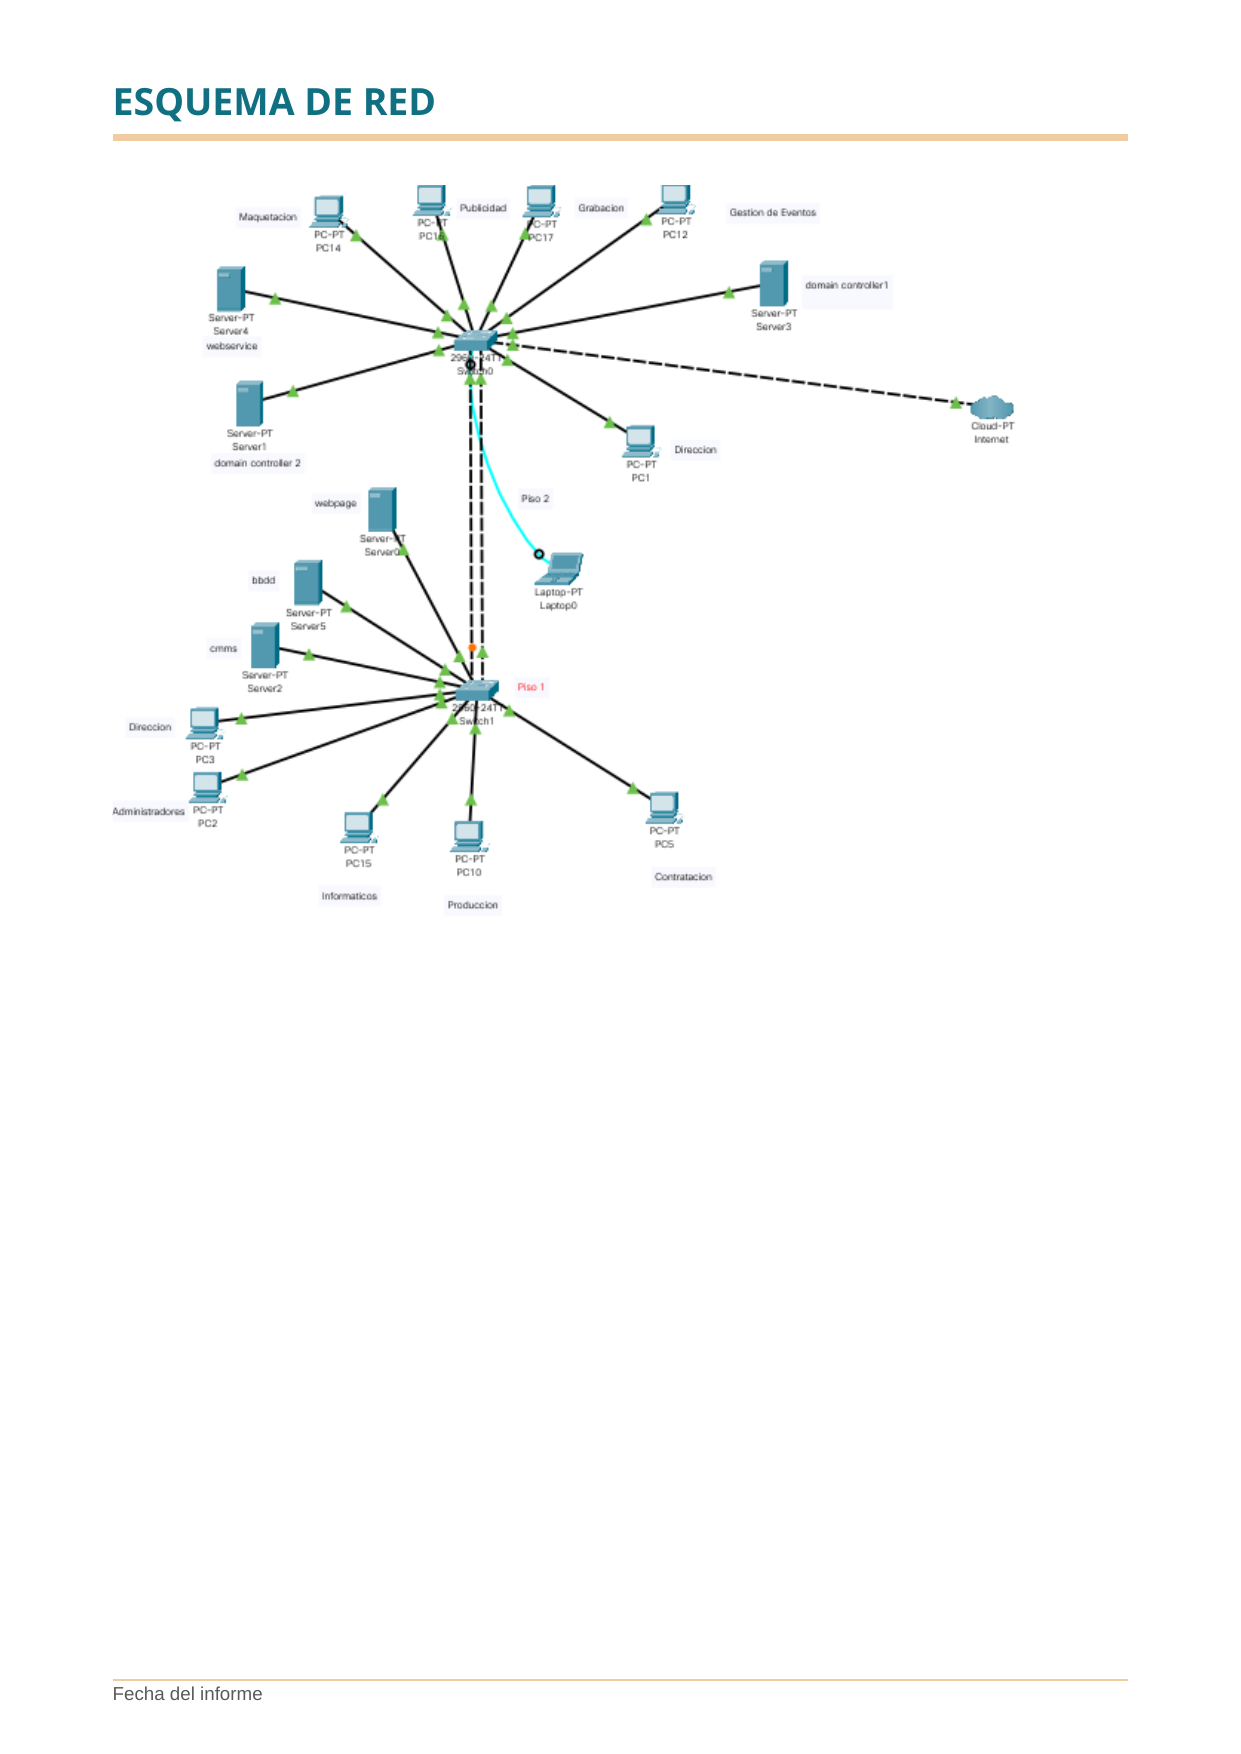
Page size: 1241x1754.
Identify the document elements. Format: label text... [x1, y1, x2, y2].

subtitle Esquema de red [112, 75, 1128, 141]
picture [112, 185, 1128, 925]
